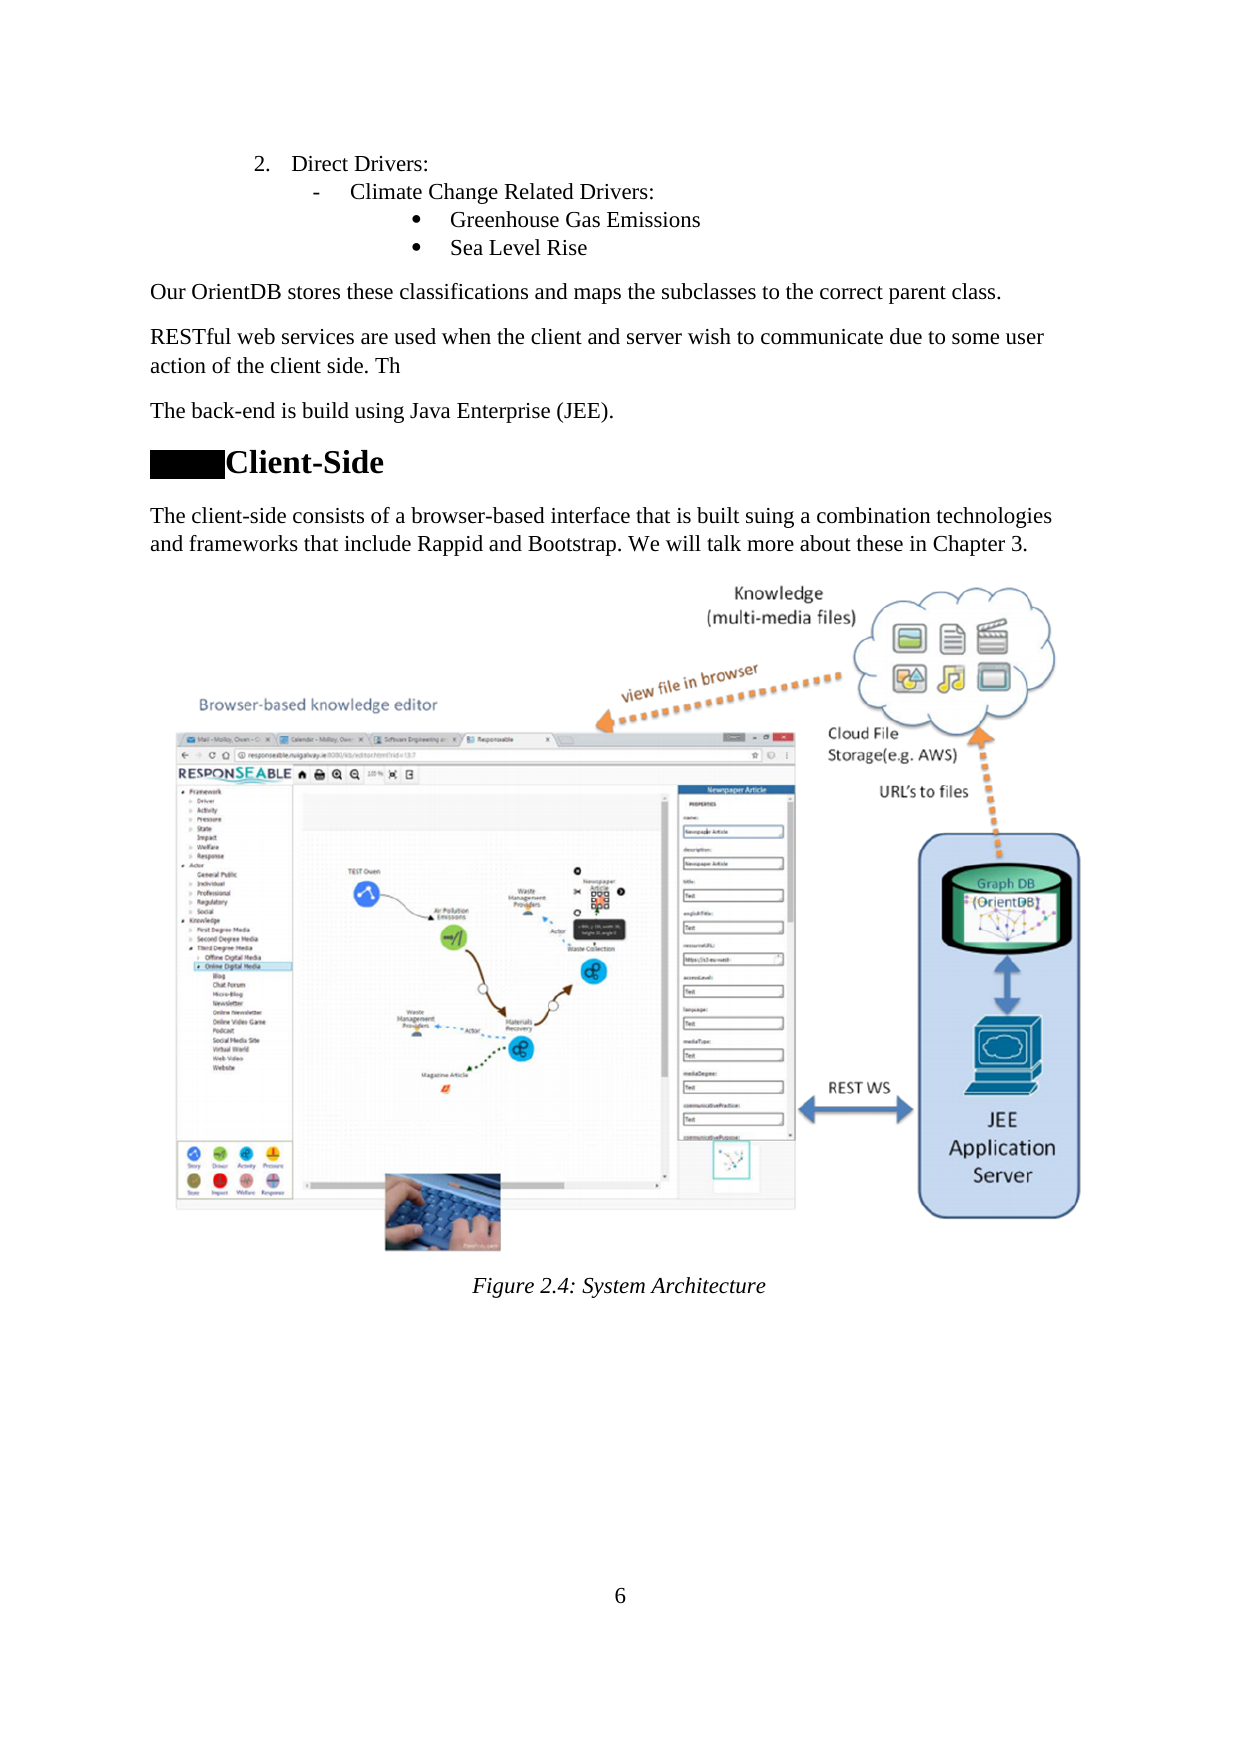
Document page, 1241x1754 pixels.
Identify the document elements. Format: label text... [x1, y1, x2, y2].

text Our OrientDB stores these classifications and maps the subclasses to the correct parent class. [150, 278, 1090, 305]
subtitle Client-Side [150, 442, 1090, 480]
picture [150, 575, 1091, 1254]
list Greenhouse Gas Emissions [412, 206, 1090, 232]
text The client-side consists of a browser-based interface that is built suing a combination technologies and frameworks that include Rappid and Bootstrap. We will talk more about these in Chapter 3. [150, 502, 1090, 557]
list Direct Drivers: [253, 150, 1090, 176]
text RESTful web services are used when the client and server wish to communicate due to some user action of the client side. Th [150, 323, 1090, 378]
text The back-end is build using Java Enterprise (JEE). [150, 397, 1090, 423]
list Climate Change Related Drivers: [312, 178, 1090, 204]
list Sea Level Rise [412, 234, 1090, 260]
